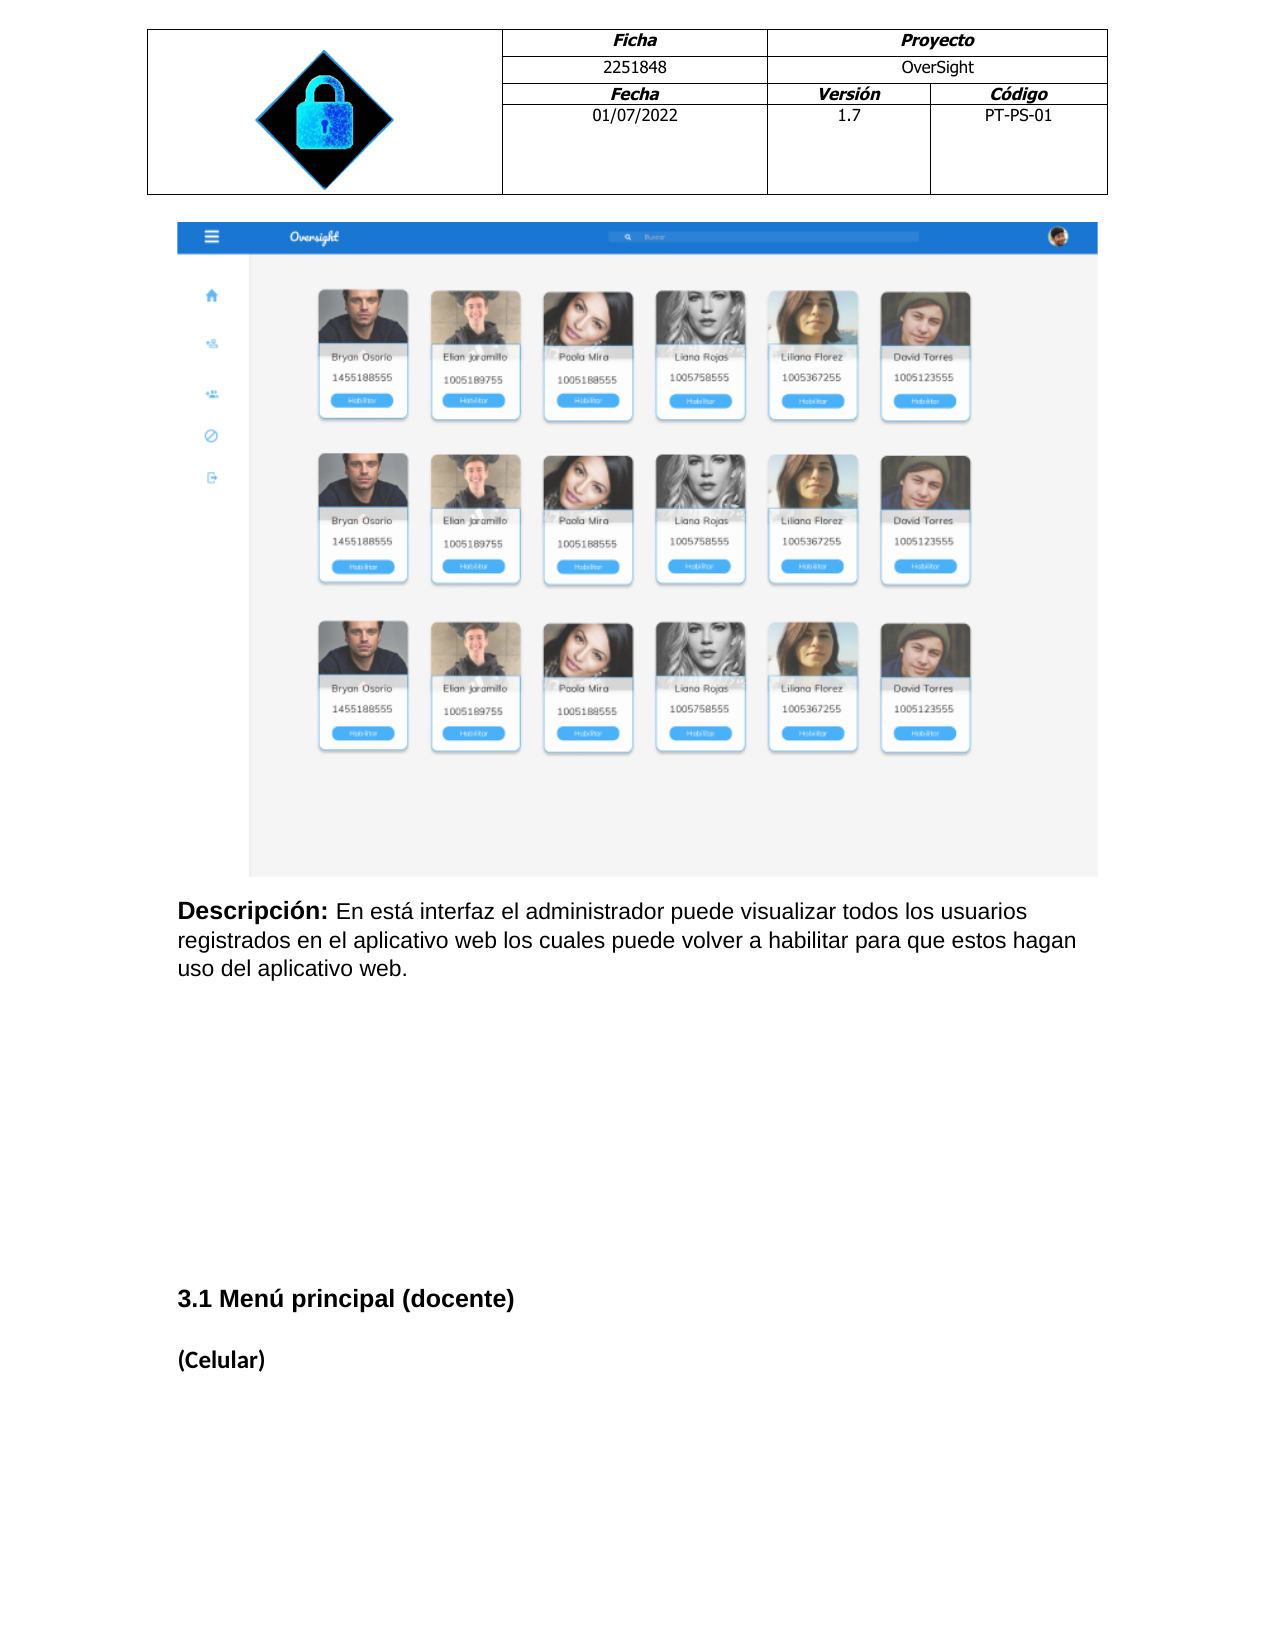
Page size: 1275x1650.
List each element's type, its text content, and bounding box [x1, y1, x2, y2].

subtitle 3.1 Menú principal (docente) [177, 1284, 1098, 1313]
picture [246, 50, 404, 194]
text Descripción: En está interfaz el administrador puede visualizar todos los usuarios registrados en el aplicativo web los cuales puede volver a habilitar para que estos hagan uso del aplicativo web. [177, 896, 1098, 981]
text (Celular) [177, 1344, 1098, 1375]
picture [177, 222, 1098, 877]
